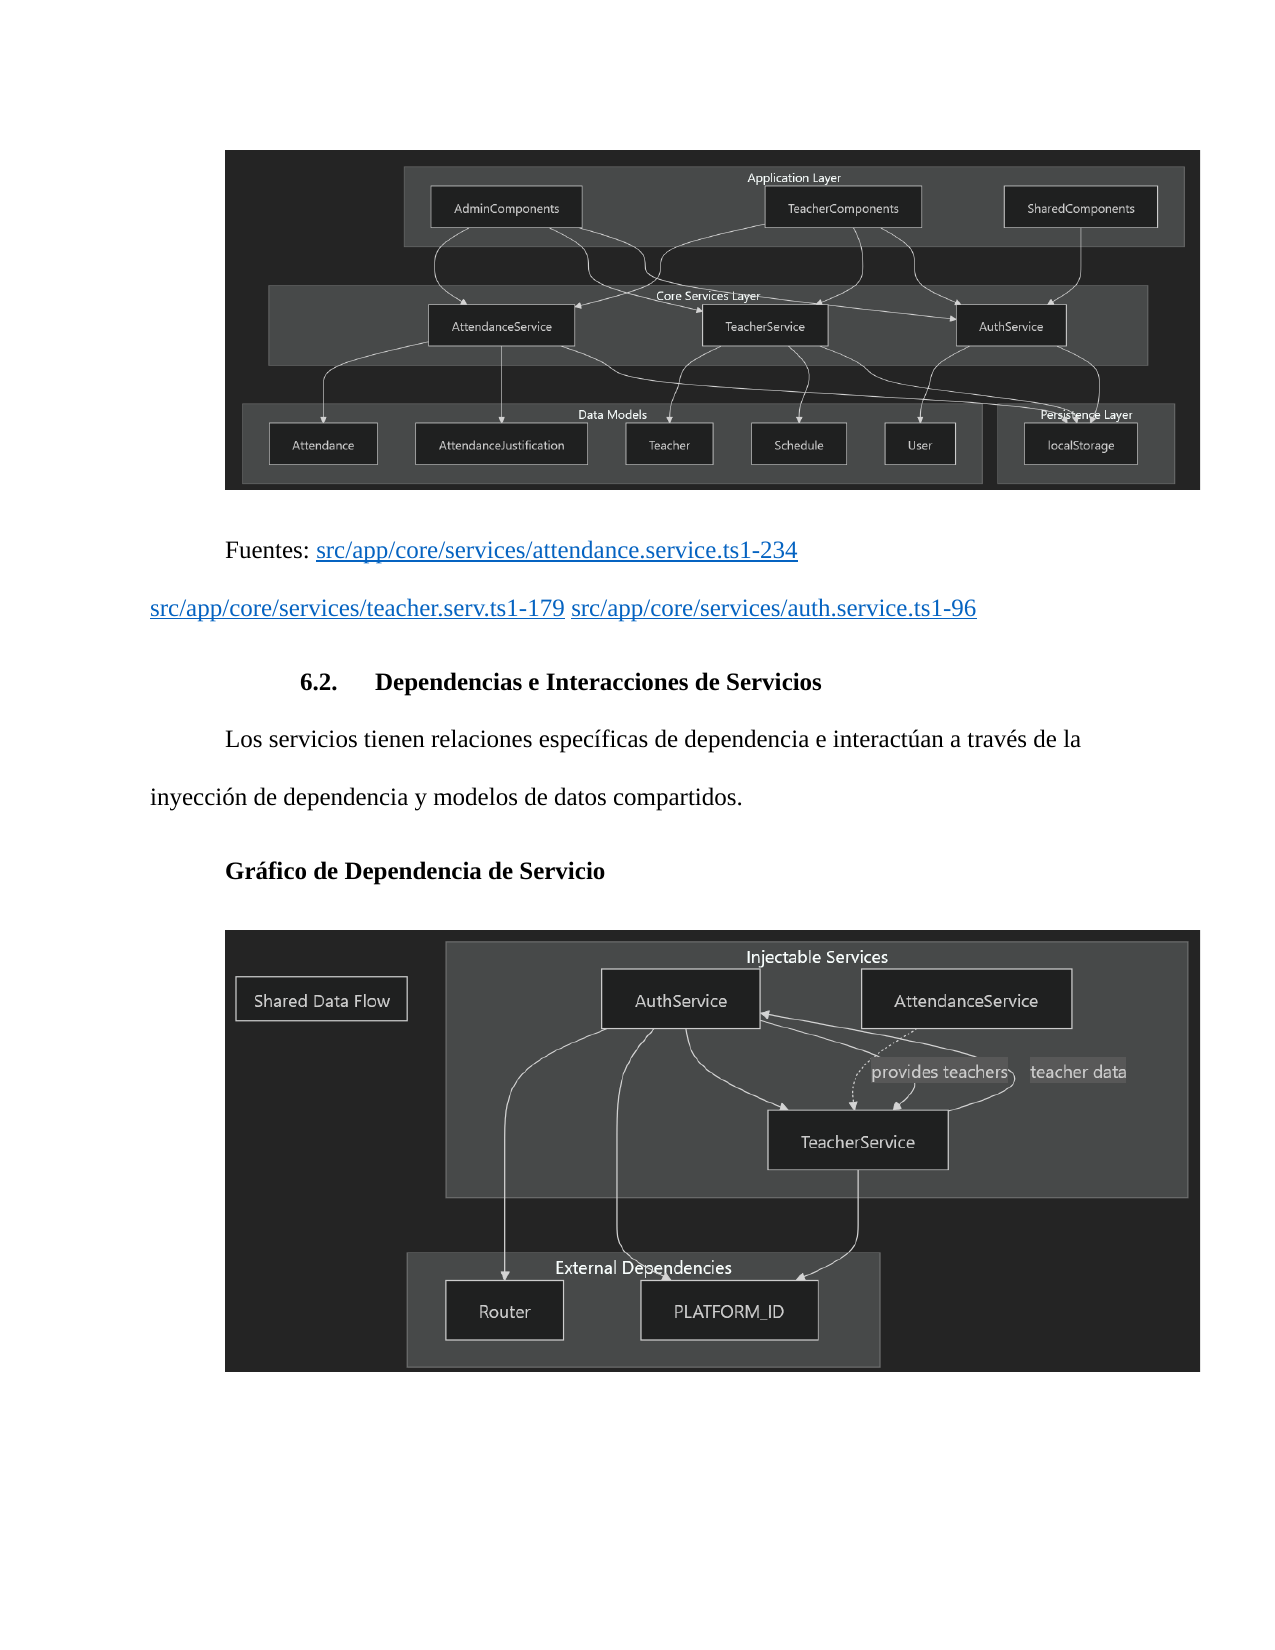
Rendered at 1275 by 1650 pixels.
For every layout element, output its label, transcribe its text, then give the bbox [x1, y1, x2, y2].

text Los servicios tienen relaciones específicas de dependencia e interactúan a través de la inyección de dependencia y modelos de datos compartidos. [150, 724, 1125, 811]
text Fuentes: src/app/core/services/attendance.service.ts1-234 src/app/core/services/teacher.serv.ts1-179 src/app/core/services/auth.service.ts1-96 [150, 535, 1125, 621]
subtitle Dependencias e Interacciones de Servicios [225, 667, 1125, 696]
picture [225, 930, 1200, 1372]
text Gráfico de Dependencia de Servicio [150, 856, 1125, 885]
picture [225, 150, 1200, 490]
